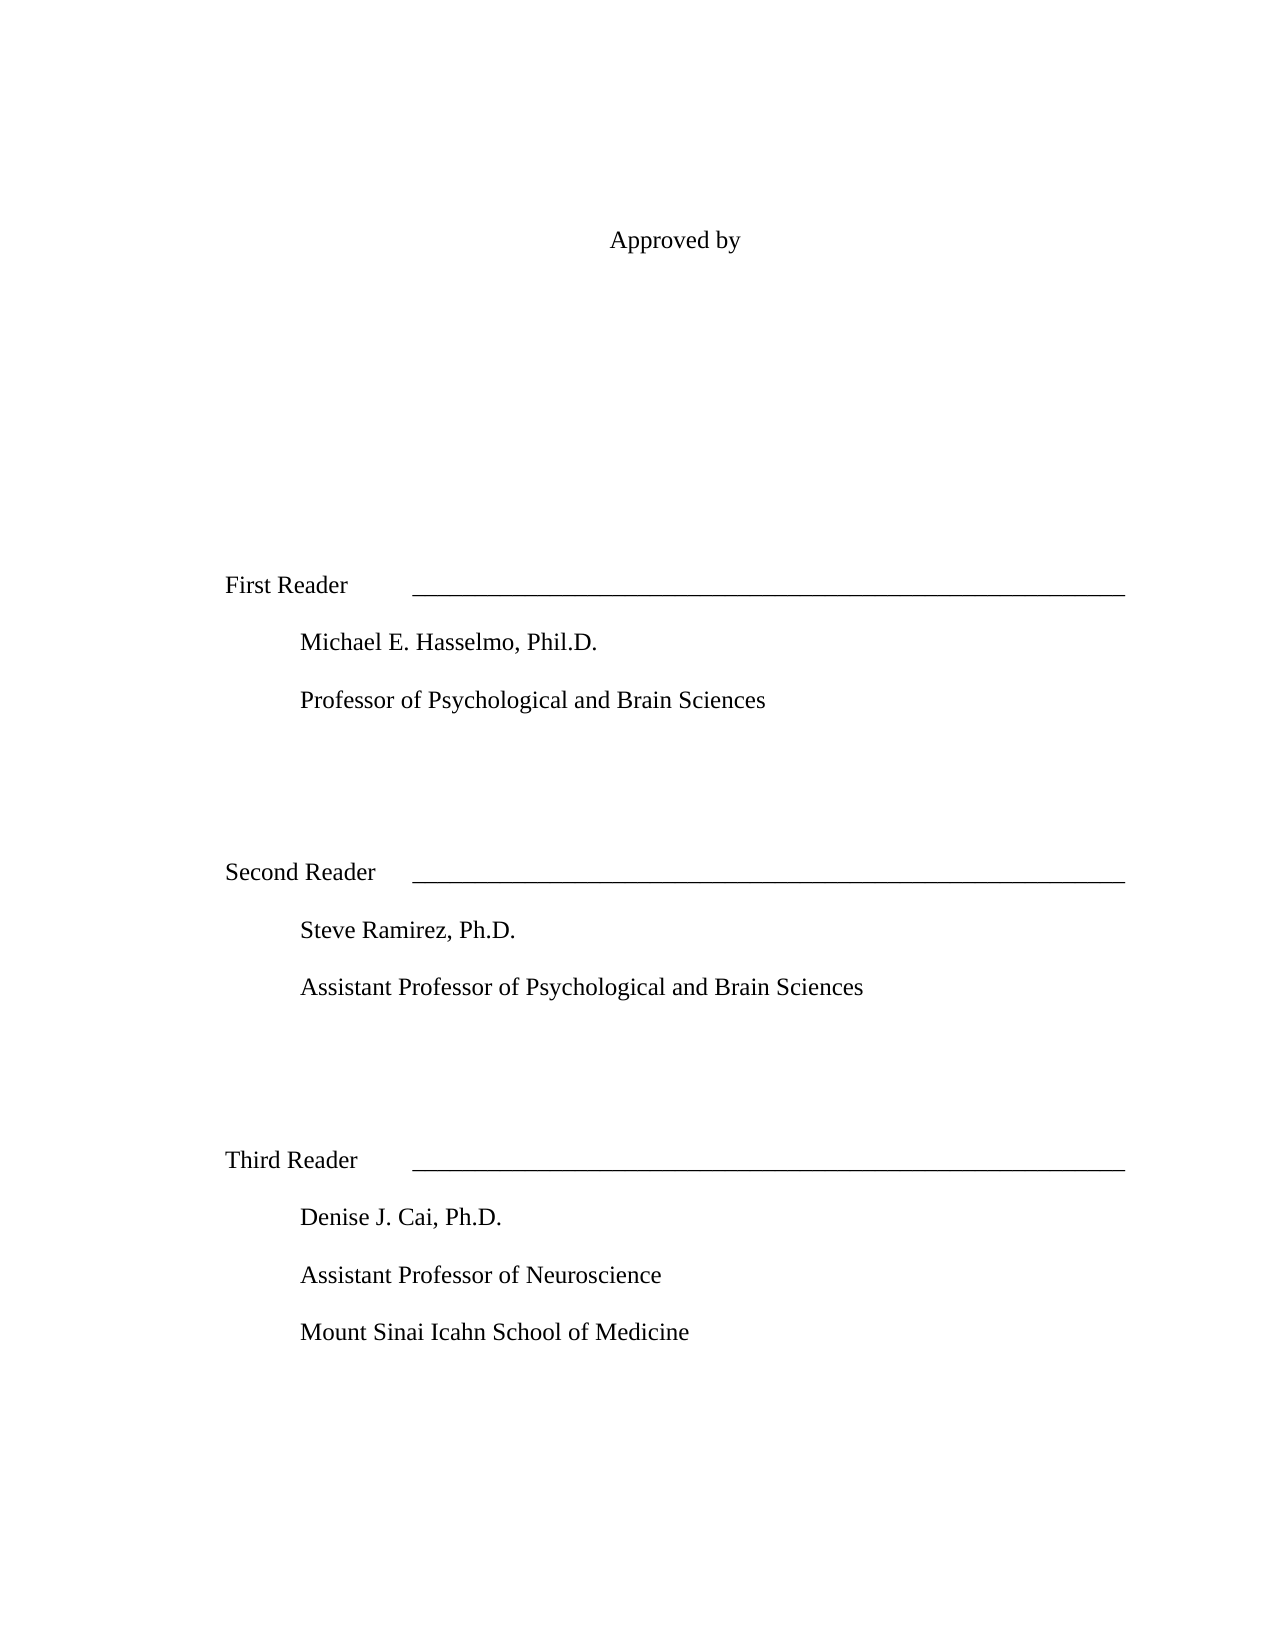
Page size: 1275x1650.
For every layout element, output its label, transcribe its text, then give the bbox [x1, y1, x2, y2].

text Steve Ramirez, Ph.D. [225, 915, 1125, 944]
text Assistant Professor of Neuroscience [225, 1260, 1125, 1289]
text Approved by [225, 225, 1125, 254]
text Mount Sinai Icahn School of Medicine [225, 1317, 1125, 1346]
text Third Reader _________________________________________________________ [225, 1145, 1125, 1174]
text Professor of Psychological and Brain Sciences [225, 685, 1125, 714]
text Denise J. Cai, Ph.D. [225, 1202, 1125, 1231]
text Second Reader _________________________________________________________ [225, 857, 1125, 886]
text Michael E. Hasselmo, Phil.D. [225, 627, 1125, 656]
text First Reader _________________________________________________________ [225, 570, 1125, 599]
text Assistant Professor of Psychological and Brain Sciences [225, 972, 1125, 1001]
